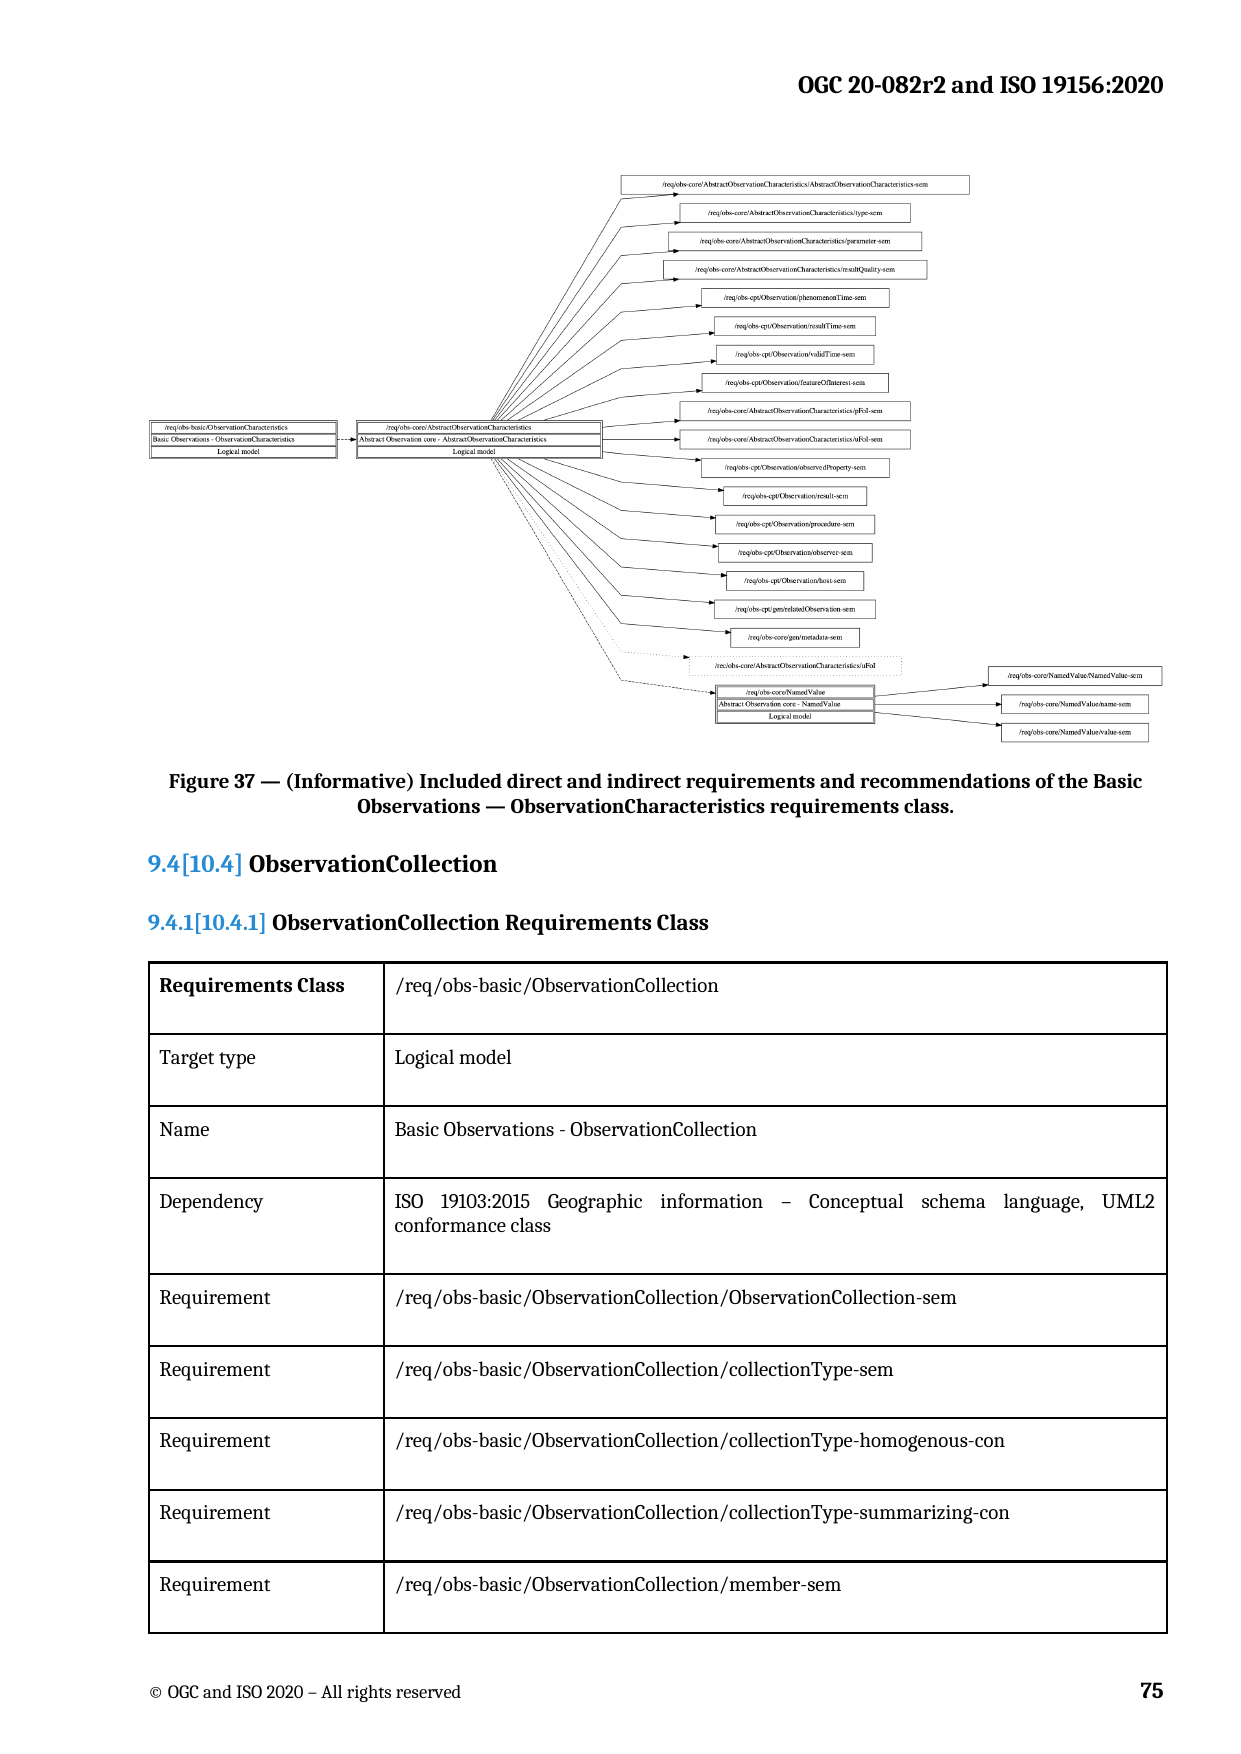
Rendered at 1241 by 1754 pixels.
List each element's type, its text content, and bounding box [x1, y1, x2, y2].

text Figure — (Informative) Included direct and indirect requirements and recommendations of the Basic Observations — ObservationCharacteristics requirements class. [148, 769, 1163, 819]
table_cell /req/obs-basic/ObservationCollection/ObservationCollection-sem [385, 1275, 1166, 1345]
table_cell Requirement [150, 1275, 383, 1345]
table_cell Requirement [150, 1419, 383, 1488]
table_cell Requirement [150, 1563, 383, 1632]
table_cell Requirement [150, 1347, 383, 1417]
table_cell /req/obs-basic/ObservationCollection/member-sem [385, 1563, 1166, 1632]
table_cell Dependency [150, 1179, 383, 1273]
subtitle ObservationCollection Requirements Class [148, 910, 1163, 936]
table_cell Requirement [150, 1491, 383, 1560]
table_cell /req/obs-basic/ObservationCollection/collectionType-homogenous-con [385, 1419, 1166, 1488]
table_cell Target type [150, 1035, 383, 1105]
table_cell Logical model [385, 1035, 1166, 1105]
table_header Requirements Class [150, 964, 383, 1033]
table_cell Basic Observations - ObservationCollection [385, 1107, 1166, 1177]
table_cell /req/obs-basic/ObservationCollection/collectionType-summarizing-con [385, 1491, 1166, 1560]
table_header /req/obs-basic/ObservationCollection [385, 964, 1166, 1033]
table_cell Name [150, 1107, 383, 1177]
table_cell ISO 19103:2015 Geographic information – Conceptual schema language, UML2 conformance class [385, 1179, 1166, 1273]
subtitle ObservationCollection [148, 850, 1163, 879]
table_cell /req/obs-basic/ObservationCollection/collectionType-sem [385, 1347, 1166, 1417]
picture [147, 173, 1164, 744]
